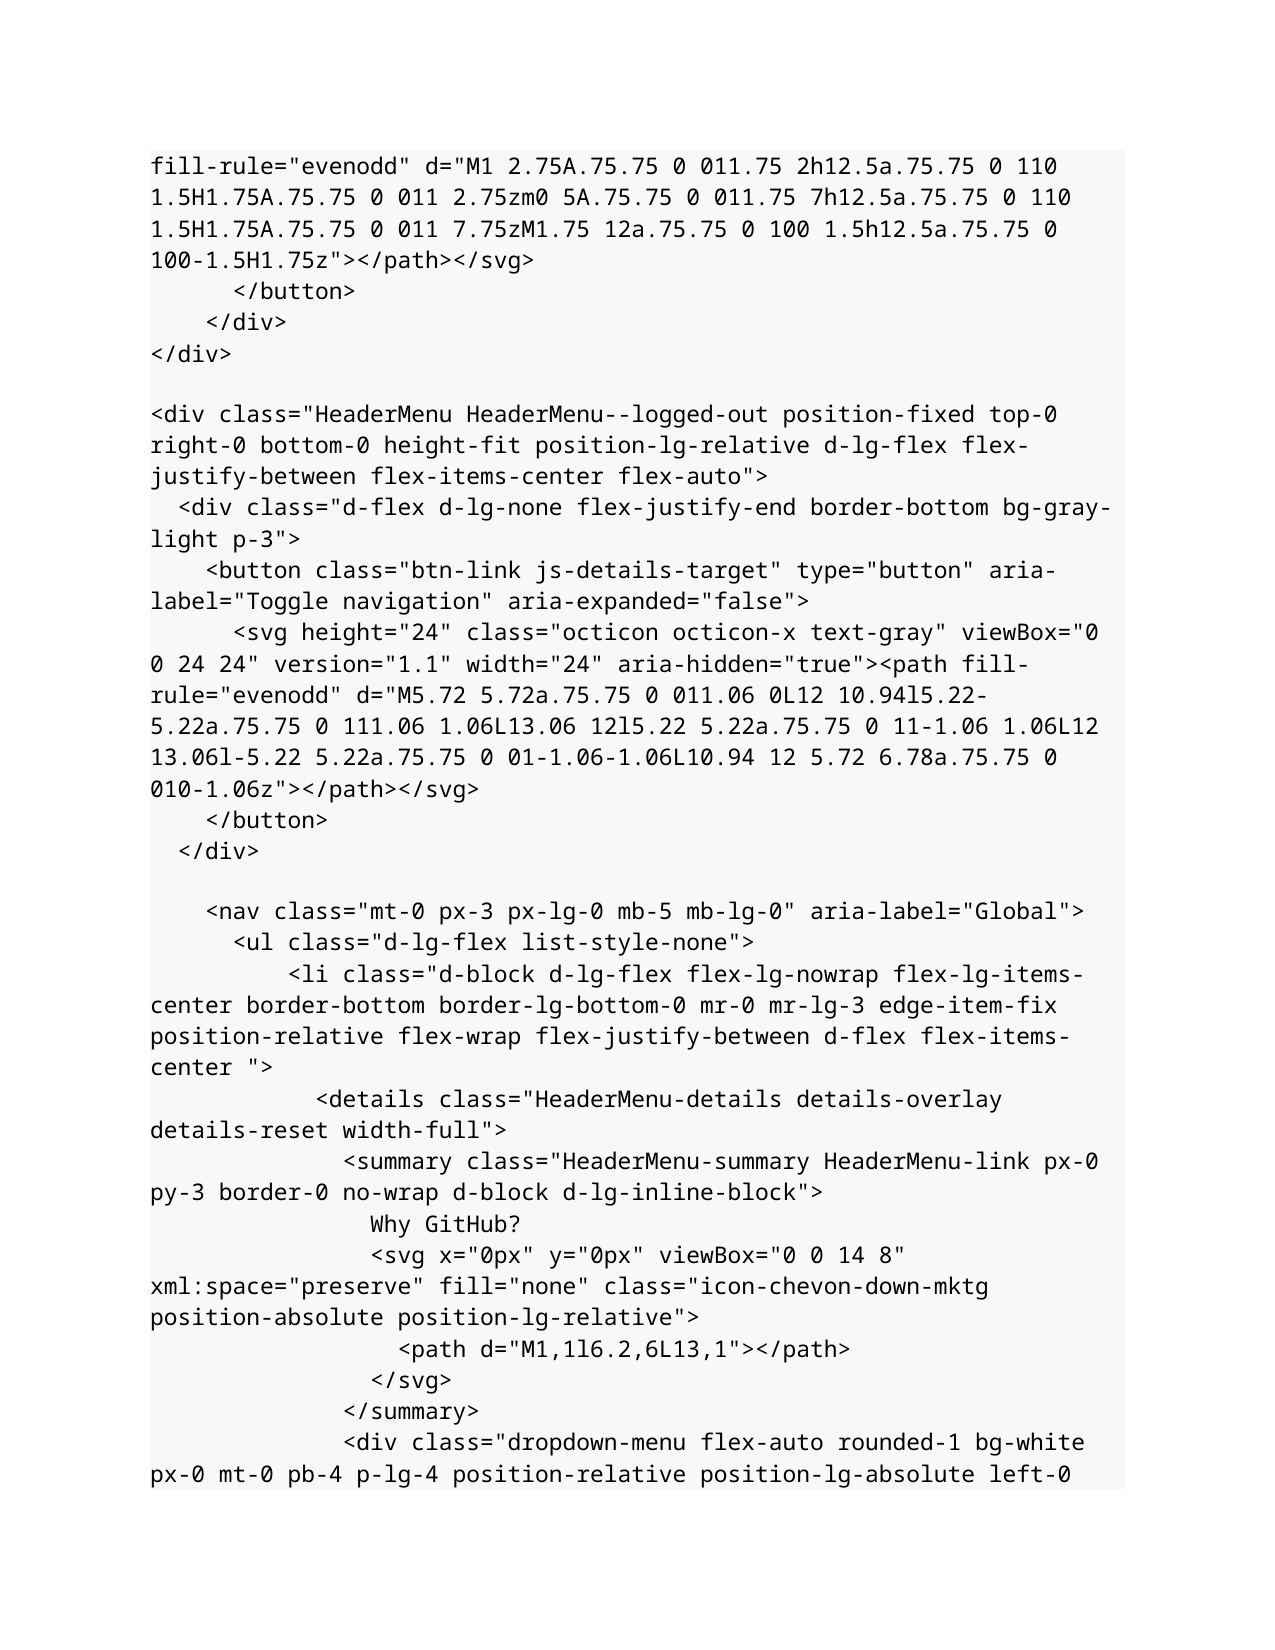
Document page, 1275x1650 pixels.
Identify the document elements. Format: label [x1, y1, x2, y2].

text [150, 150, 1125, 1489]
